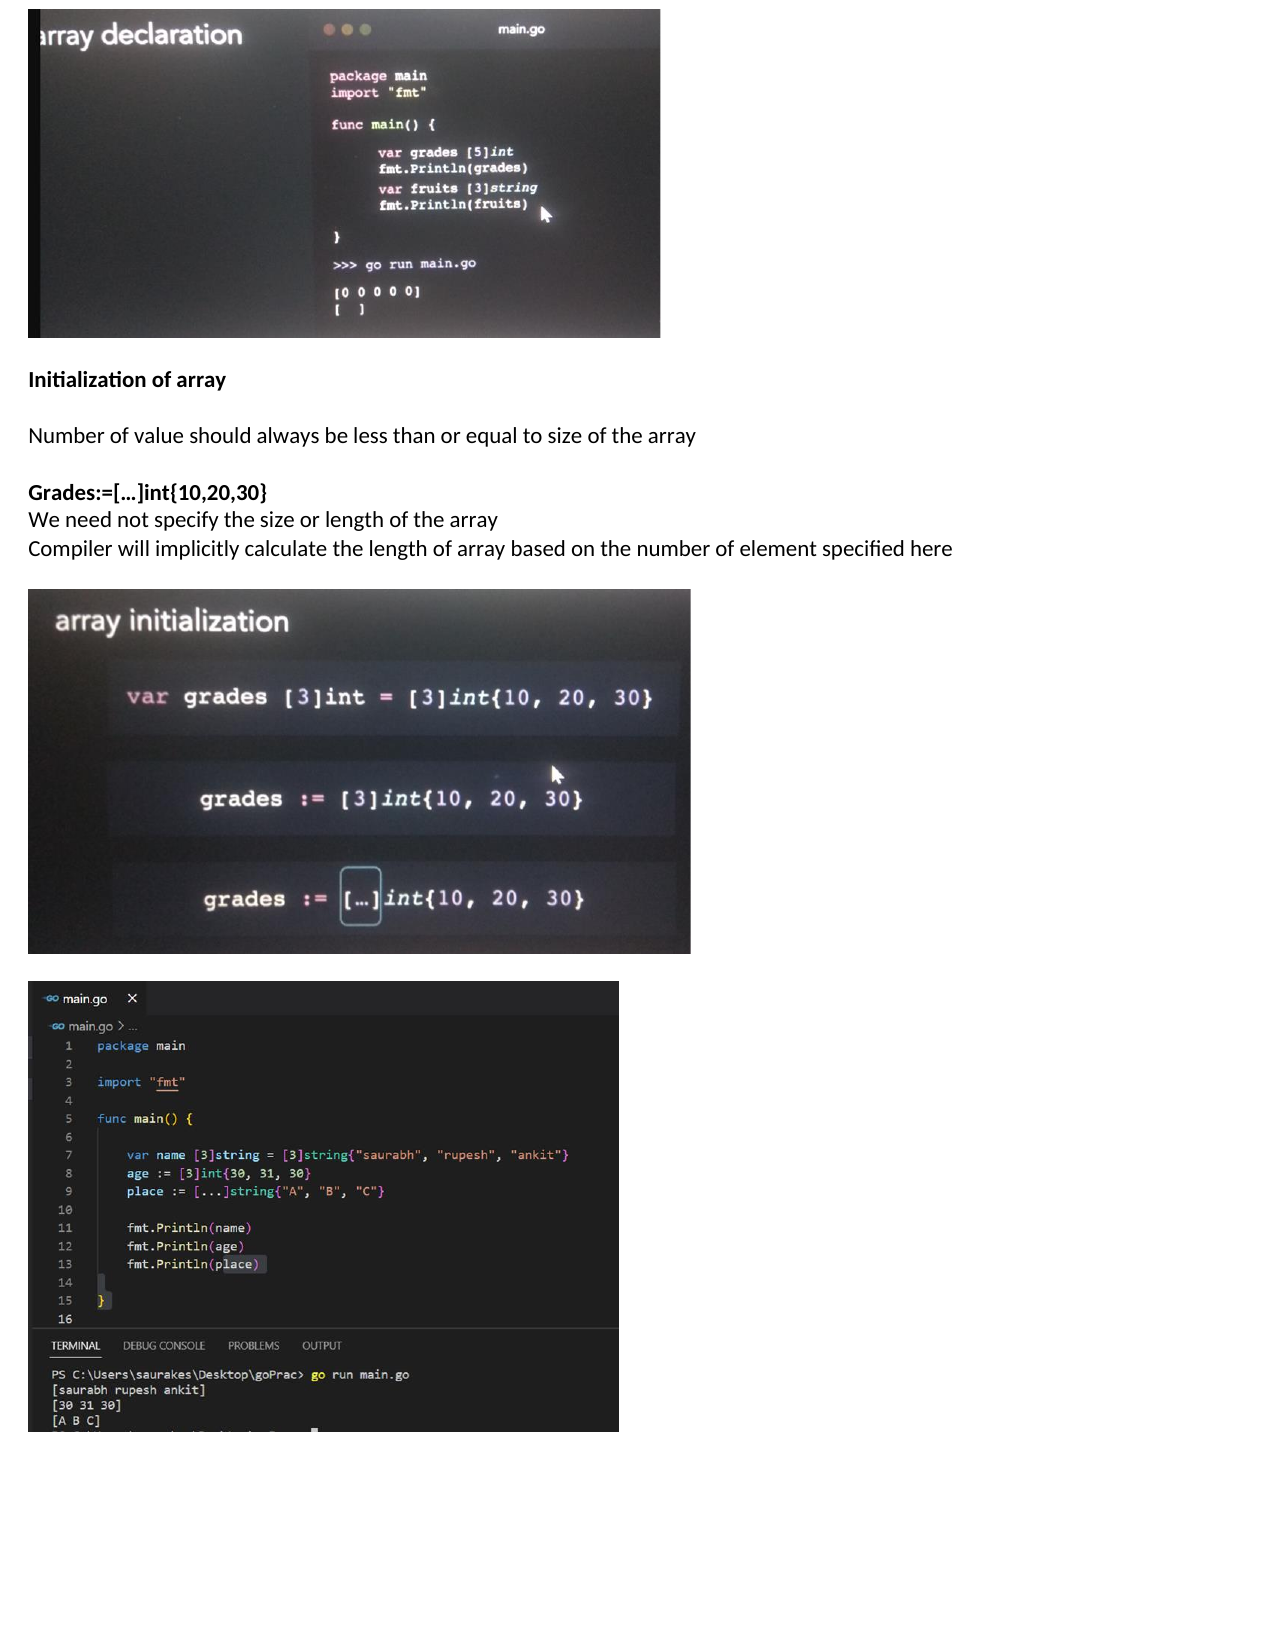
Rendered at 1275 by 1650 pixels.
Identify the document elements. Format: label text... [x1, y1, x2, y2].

text Grades:=[…]int{10,20,30} [28, 478, 1228, 506]
text We need not specify the size or length of the array [28, 506, 1228, 534]
text Initialization of array [28, 366, 1228, 393]
text Compiler will implicitly calculate the length of array based on the number of element specified here [28, 534, 1228, 562]
picture [28, 9, 661, 338]
text Number of value should always be less than or equal to size of the array [28, 422, 1228, 449]
picture [28, 981, 619, 1432]
picture [28, 589, 691, 954]
